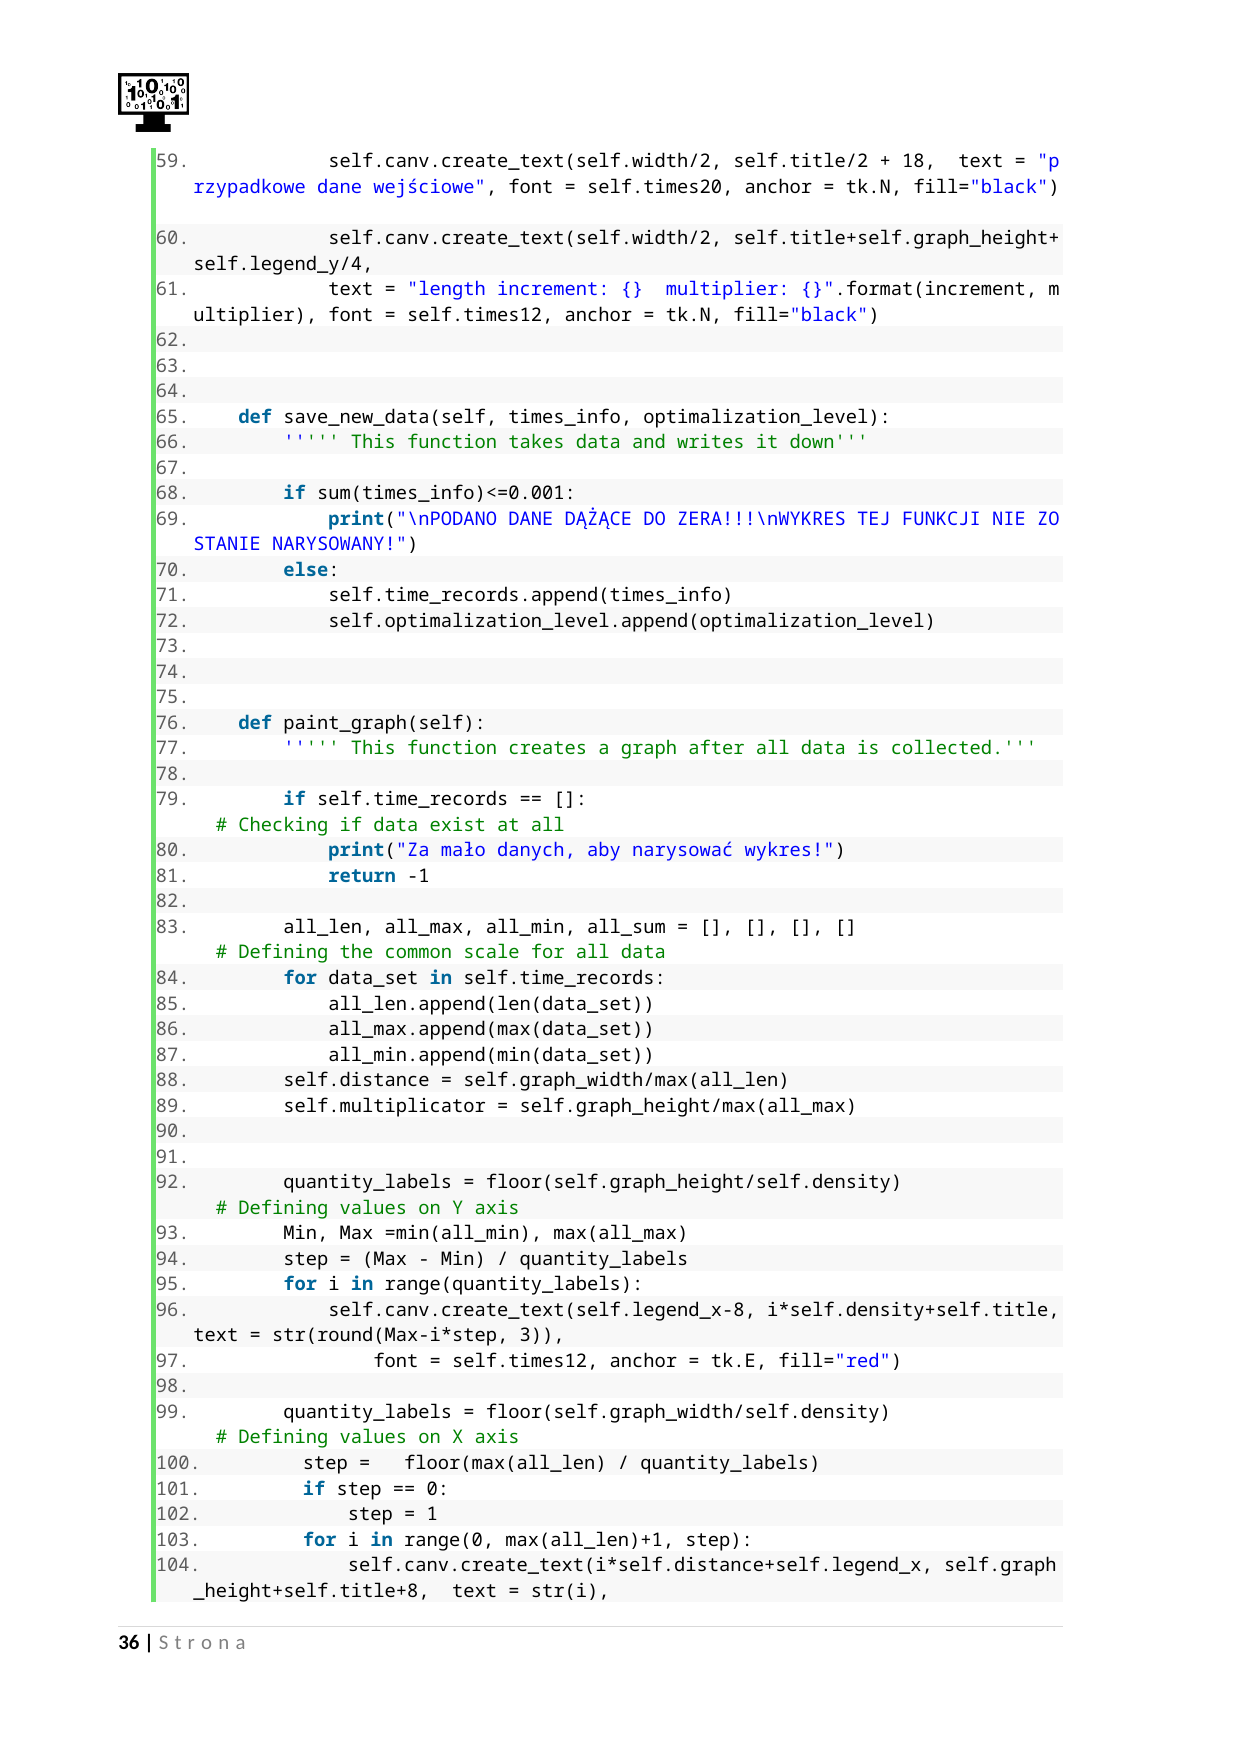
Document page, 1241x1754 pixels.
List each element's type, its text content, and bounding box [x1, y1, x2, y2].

list for i in range(0, max(all_len)+1, step): [156, 1526, 1063, 1551]
list for i in range(quantity_labels): [156, 1271, 1063, 1296]
list def paint_graph(self): [156, 709, 1063, 735]
list if self.time_records == []: # Checking if data exist at all [156, 786, 1063, 837]
list self.canv.create_text(self.width/2, self.title+self.graph_height+self.legend_y/4, [156, 224, 1063, 275]
list self.canv.create_text(self.legend_x-8, i*self.density+self.title, text = str(round(Max-i*step, 3)), [156, 1296, 1063, 1347]
list ''''' This function takes data and writes it down''' [156, 428, 1063, 454]
list step = floor(max(all_len) / quantity_labels) [156, 1449, 1063, 1475]
list step = (Max - Min) / quantity_labels [156, 1245, 1063, 1271]
list ''''' This function creates a graph after all data is collected.''' [156, 735, 1063, 760]
list self.multiplicator = self.graph_height/max(all_max) [156, 1092, 1063, 1117]
list self.canv.create_text(i*self.distance+self.legend_x, self.graph_height+self.title+8, text = str(i), [156, 1551, 1063, 1602]
list def save_new_data(self, times_info, optimalization_level): [156, 403, 1063, 428]
list step = 1 [156, 1500, 1063, 1526]
list all_len.append(len(data_set)) [156, 990, 1063, 1015]
list self.distance = self.graph_width/max(all_len) [156, 1066, 1063, 1092]
list if step == 0: [156, 1475, 1063, 1500]
list else: [156, 556, 1063, 582]
list return -1 [156, 862, 1063, 888]
list all_len, all_max, all_min, all_sum = [], [], [], [] # Defining the common scale for all data [156, 913, 1063, 964]
list for data_set in self.time_records: [156, 964, 1063, 990]
list text = "length increment: {} multiplier: {}".format(increment, multiplier), font = self.times12, anchor = tk.N, fill="black") [156, 275, 1063, 326]
list quantity_labels = floor(self.graph_height/self.density) # Defining values on Y axis [156, 1168, 1063, 1219]
list all_max.append(max(data_set)) [156, 1015, 1063, 1041]
list self.canv.create_text(self.width/2, self.title/2 + 18, text = "przypadkowe dane wejściowe", font = self.times20, anchor = tk.N, fill="black") [156, 148, 1063, 224]
list self.optimalization_level.append(optimalization_level) [156, 607, 1063, 633]
list quantity_labels = floor(self.graph_width/self.density) # Defining values on X axis [156, 1398, 1063, 1449]
picture [118, 73, 189, 132]
list print("\nPODANO DANE DĄŻĄCE DO ZERA!!!\nWYKRES TEJ FUNKCJI NIE ZOSTANIE NARYSOWANY!") [156, 505, 1063, 556]
list self.time_records.append(times_info) [156, 582, 1063, 607]
list if sum(times_info)<=0.001: [156, 479, 1063, 505]
list Min, Max =min(all_min), max(all_max) [156, 1219, 1063, 1245]
list all_min.append(min(data_set)) [156, 1041, 1063, 1066]
list font = self.times12, anchor = tk.E, fill="red") [156, 1347, 1063, 1373]
list print("Za mało danych, aby narysować wykres!") [156, 837, 1063, 862]
